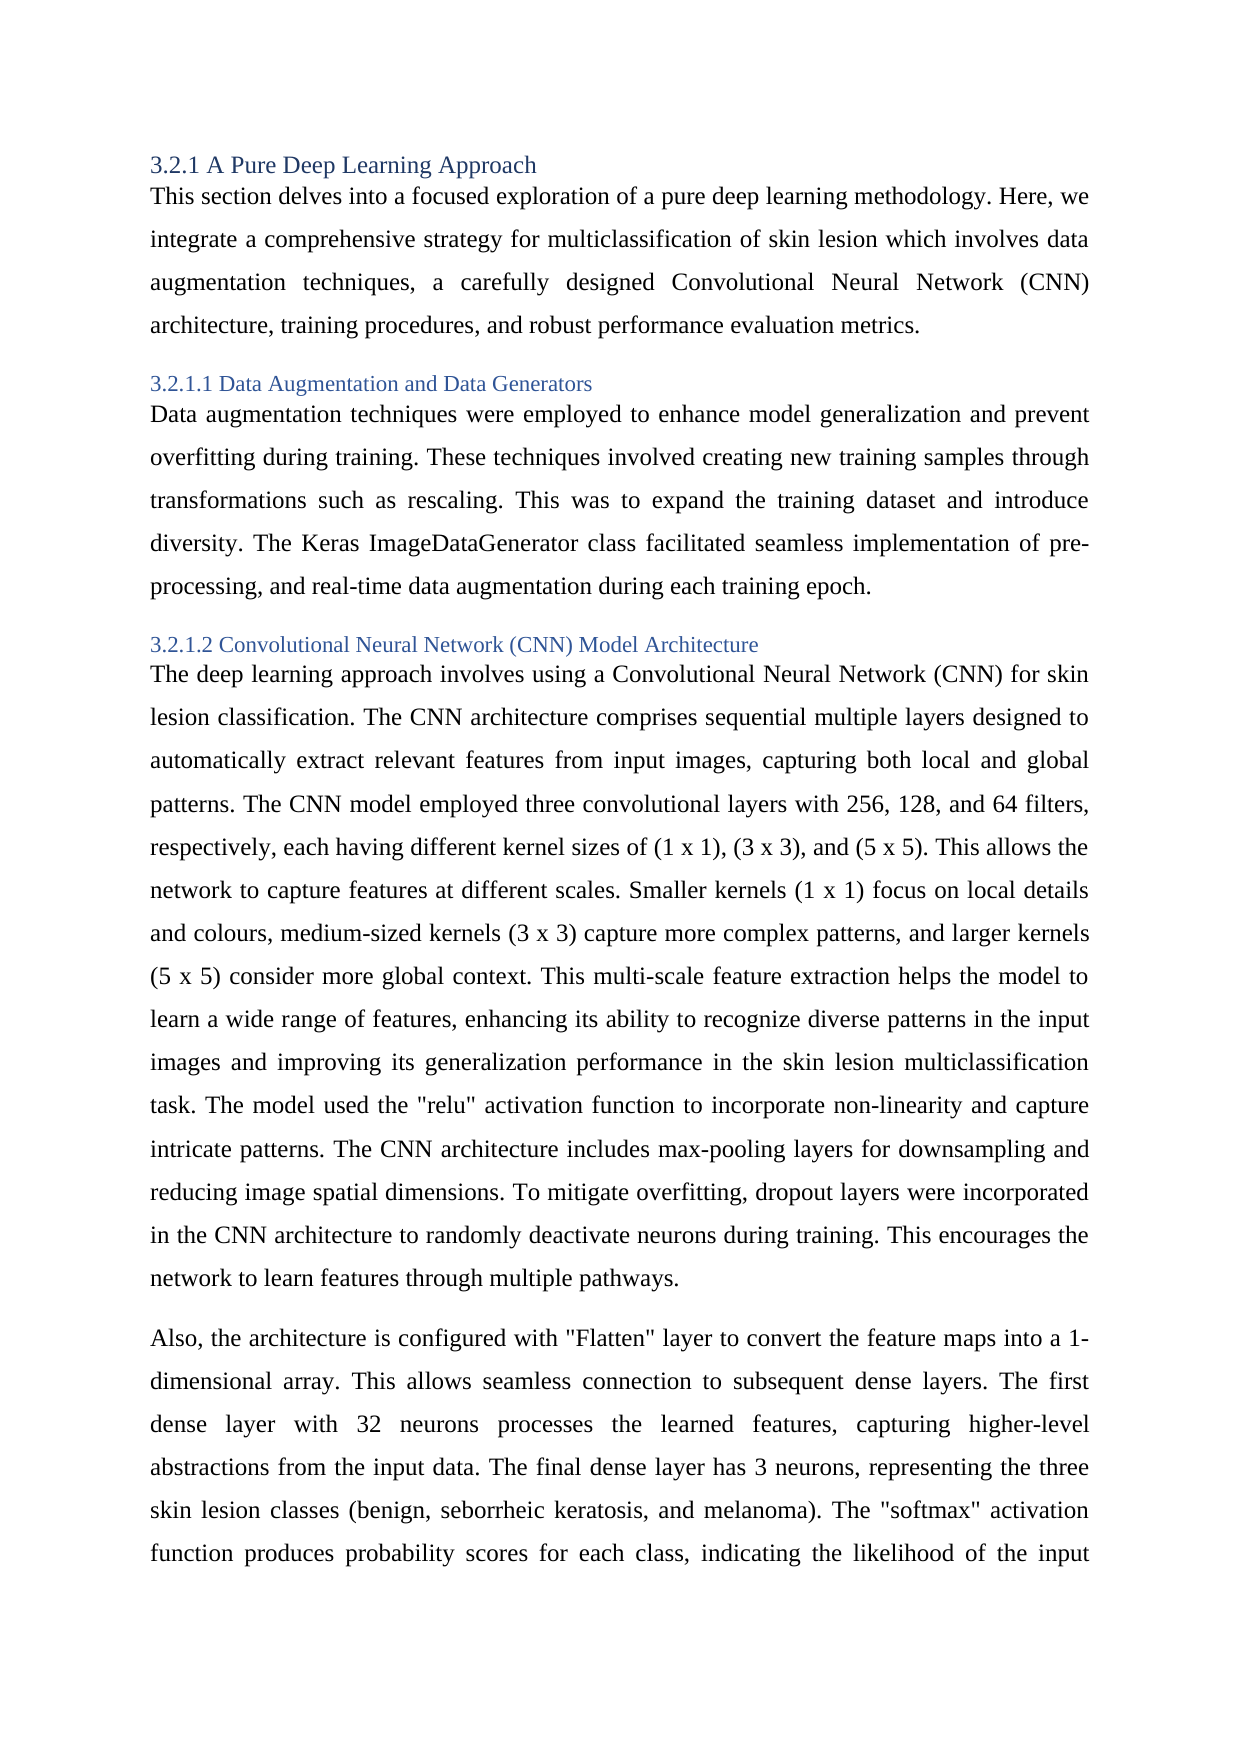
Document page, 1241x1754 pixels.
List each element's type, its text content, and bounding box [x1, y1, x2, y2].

text Data augmentation techniques were employed to enhance model generalization and prevent overfitting during training. These techniques involved creating new training samples through transformations such as rescaling. This was to expand the training dataset and introduce diversity. The Keras ImageDataGenerator class facilitated seamless implementation of pre-processing, and real-time data augmentation during each training epoch. [150, 399, 1090, 600]
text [150, 1323, 1090, 1567]
text This section delves into a focused exploration of a pure deep learning methodology. Here, we integrate a comprehensive strategy for multiclassification of skin lesion which involves data augmentation techniques, a carefully designed Convolutional Neural Network (CNN) architecture, training procedures, and robust performance evaluation metrics. [150, 181, 1090, 339]
text The deep learning approach involves using a Convolutional Neural Network (CNN) for skin lesion classification. The CNN architecture comprises sequential multiple layers designed to automatically extract relevant features from input images, capturing both local and global patterns. The CNN model employed three convolutional layers with 256, 128, and 64 filters, respectively, each having different kernel sizes of (1 x 1), (3 x 3), and (5 x 5). This allows the network to capture features at different scales. Smaller kernels (1 x 1) focus on local details and colours, medium-sized kernels (3 x 3) capture more complex patterns, and larger kernels (5 x 5) consider more global context. This multi-scale feature extraction helps the model to learn a wide range of features, enhancing its ability to recognize diverse patterns in the input images and improving its generalization performance in the skin lesion multiclassification task. The model used the "relu" activation function to incorporate non-linearity and capture intricate patterns. The CNN architecture includes max-pooling layers for downsampling and reducing image spatial dimensions. To mitigate overfitting, dropout layers were incorporated in the CNN architecture to randomly deactivate neurons during training. This encourages the network to learn features through multiple pathways. [150, 659, 1090, 1292]
subtitle 3.2.1.2 Convolutional Neural Network (CNN) Model Architecture [150, 631, 1090, 657]
subtitle 3.2.1 A Pure Deep Learning Approach [150, 150, 1090, 179]
subtitle 3.2.1.1 Data Augmentation and Data Generators [150, 370, 1090, 397]
